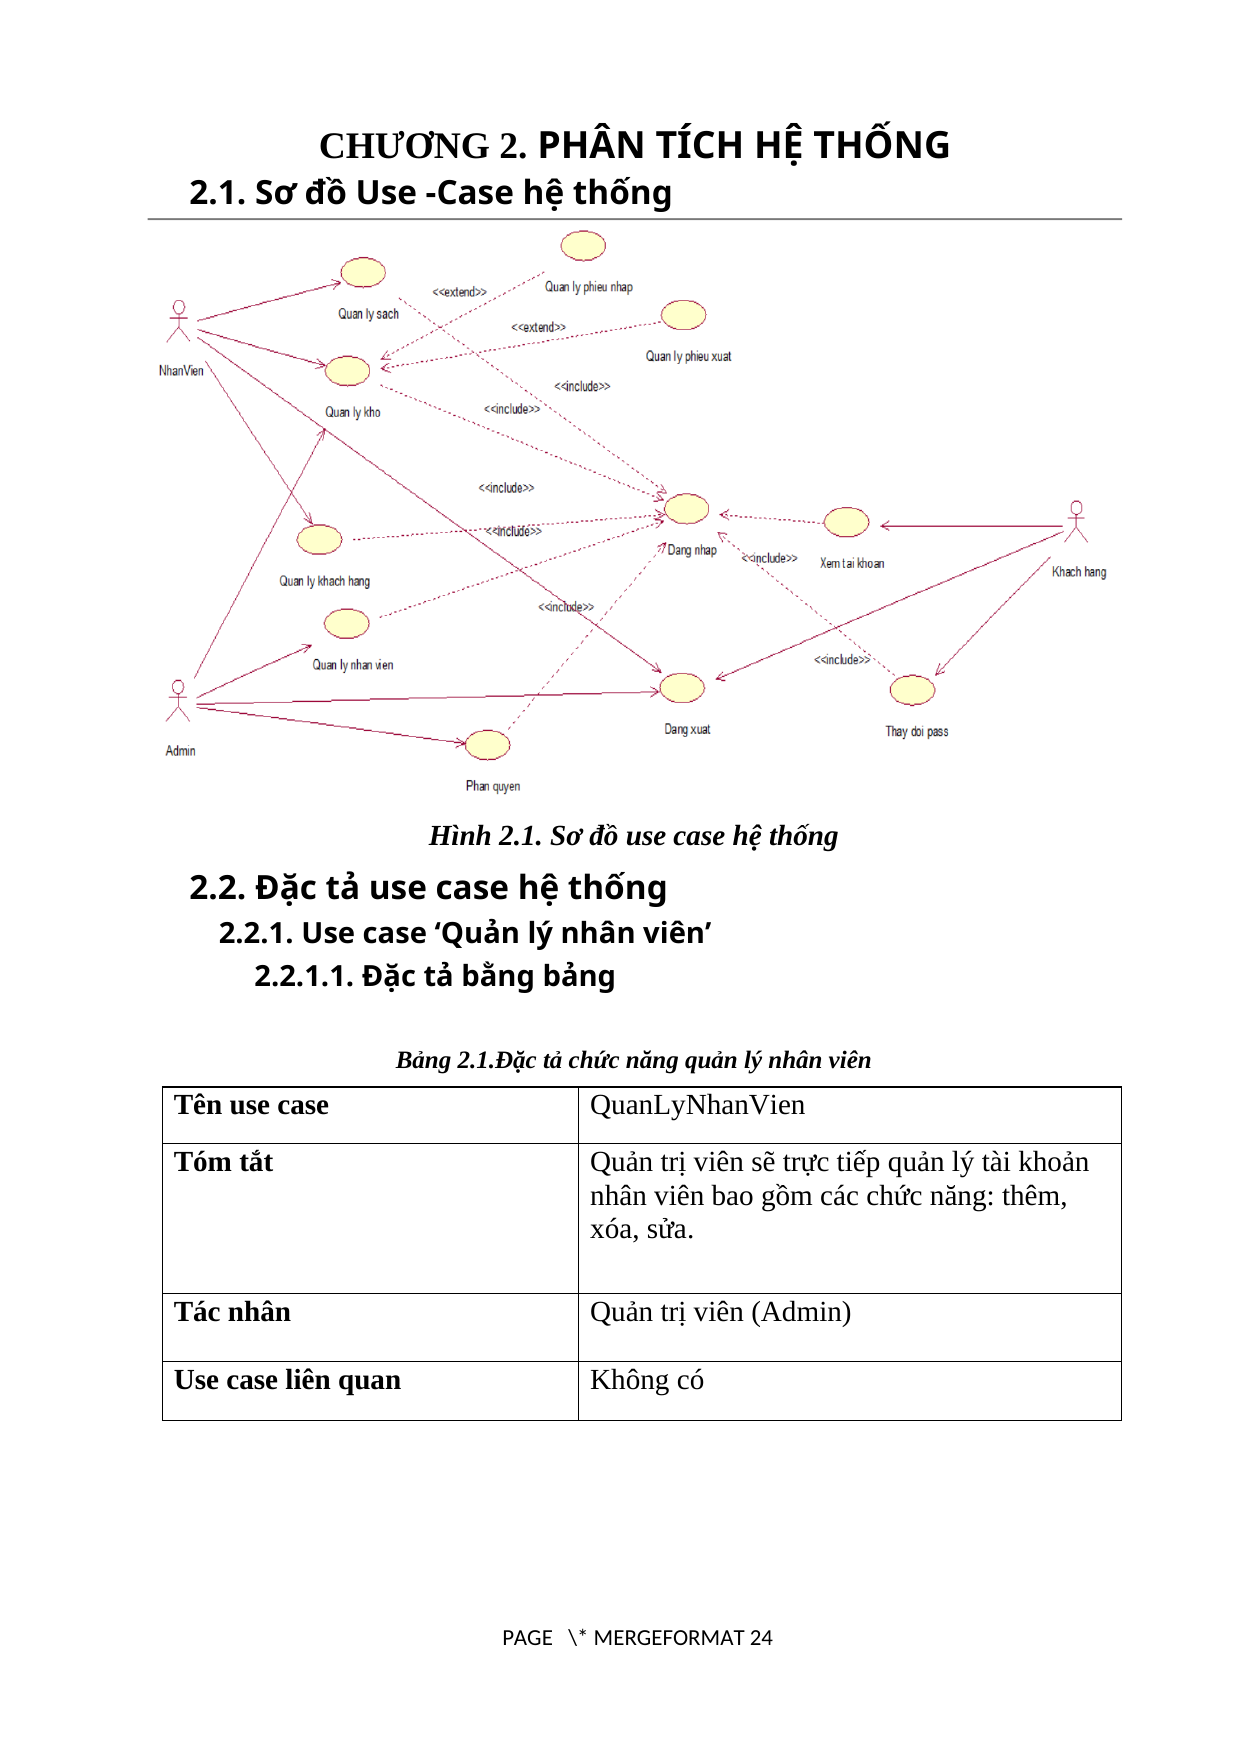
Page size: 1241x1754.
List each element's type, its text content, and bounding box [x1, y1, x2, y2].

subtitle Đặc tả use case hệ thống [183, 864, 1122, 909]
text Hình 2.1. Sơ đồ use case hệ thống [148, 818, 1122, 851]
table_cell Không có [579, 1362, 1121, 1420]
subtitle Đặc tả bằng bảng [254, 955, 1122, 995]
subtitle PHÂN TÍCH HỆ THỐNG [148, 118, 1122, 169]
text Bảng 2.1.Đặc tả chức năng quản lý nhân viên [148, 1045, 1122, 1074]
table_header QuanLyNhanVien [579, 1088, 1121, 1143]
table_cell Tác nhân [163, 1294, 578, 1361]
table_cell Use case liên quan [163, 1362, 578, 1420]
table_header Tên use case [163, 1088, 578, 1143]
subtitle Use case ‘Quản lý nhân viên’ [218, 913, 1122, 952]
table_cell Quản trị viên sẽ trực tiếp quản lý tài khoản nhân viên bao gồm các chức năng: thêm, xóa, sửa. [579, 1144, 1121, 1293]
table_cell Tóm tắt [163, 1144, 578, 1293]
picture [147, 218, 1123, 799]
subtitle Sơ đồ Use -Case hệ thống [183, 169, 1122, 214]
table_cell Quản trị viên (Admin) [579, 1294, 1121, 1361]
